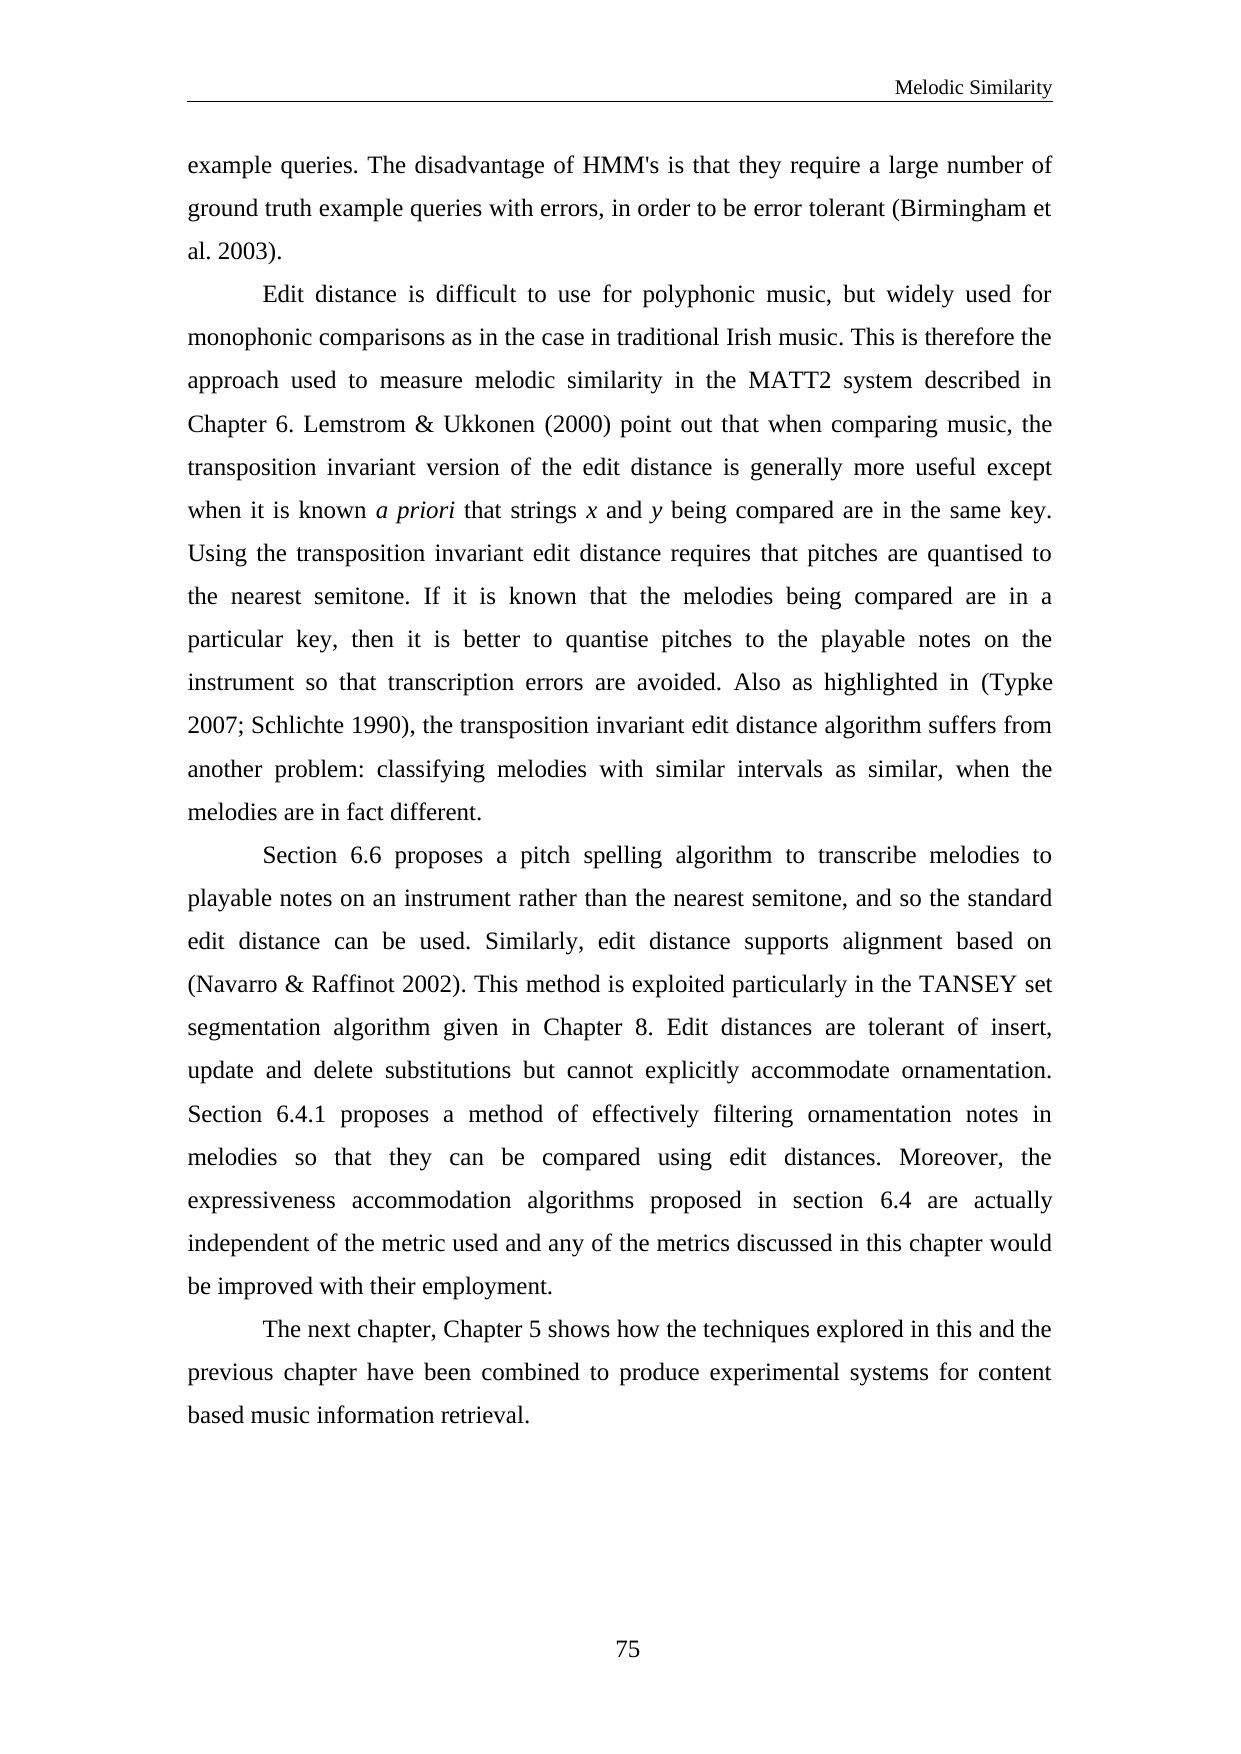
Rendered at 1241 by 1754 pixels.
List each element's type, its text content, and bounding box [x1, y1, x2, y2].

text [187, 150, 1053, 265]
text The next chapter, Chapter 5 shows how the techniques explored in this and the previous chapter have been combined to produce experimental systems for content based music information retrieval. [187, 1314, 1053, 1429]
text Section 6.6 proposes a pitch spelling algorithm to transcribe melodies to playable notes on an instrument rather than the nearest semitone, and so the standard edit distance can be used. Similarly, edit distance supports alignment based on . This method is exploited particularly in the TANSEY set segmentation algorithm given in Chapter 8. Edit distances are tolerant of insert, update and delete substitutions but cannot explicitly accommodate ornamentation. Section 6.4.1 proposes a method of effectively filtering ornamentation notes in melodies so that they can be compared using edit distances. Moreover, the expressiveness accommodation algorithms proposed in section 6.4 are actually independent of the metric used and any of the metrics discussed in this chapter would be improved with their employment. [187, 840, 1053, 1300]
text Edit distance is difficult to use for polyphonic music, but widely used for monophonic comparisons as in the case in traditional Irish music. This is therefore the approach used to measure melodic similarity in the MATT2 system described in Chapter 6. Lemstrom & Ukkonen (2000) point out that when comparing music, the transposition invariant version of the edit distance is generally more useful except when it is known a priori that strings x and y being compared are in the same key. Using the transposition invariant edit distance requires that pitches are quantised to the nearest semitone. If it is known that the melodies being compared are in a particular key, then it is better to quantise pitches to the playable notes on the instrument so that transcription errors are avoided. Also as highlighted in , the transposition invariant edit distance algorithm suffers from another problem: classifying melodies with similar intervals as similar, when the melodies are in fact different. [187, 279, 1053, 826]
